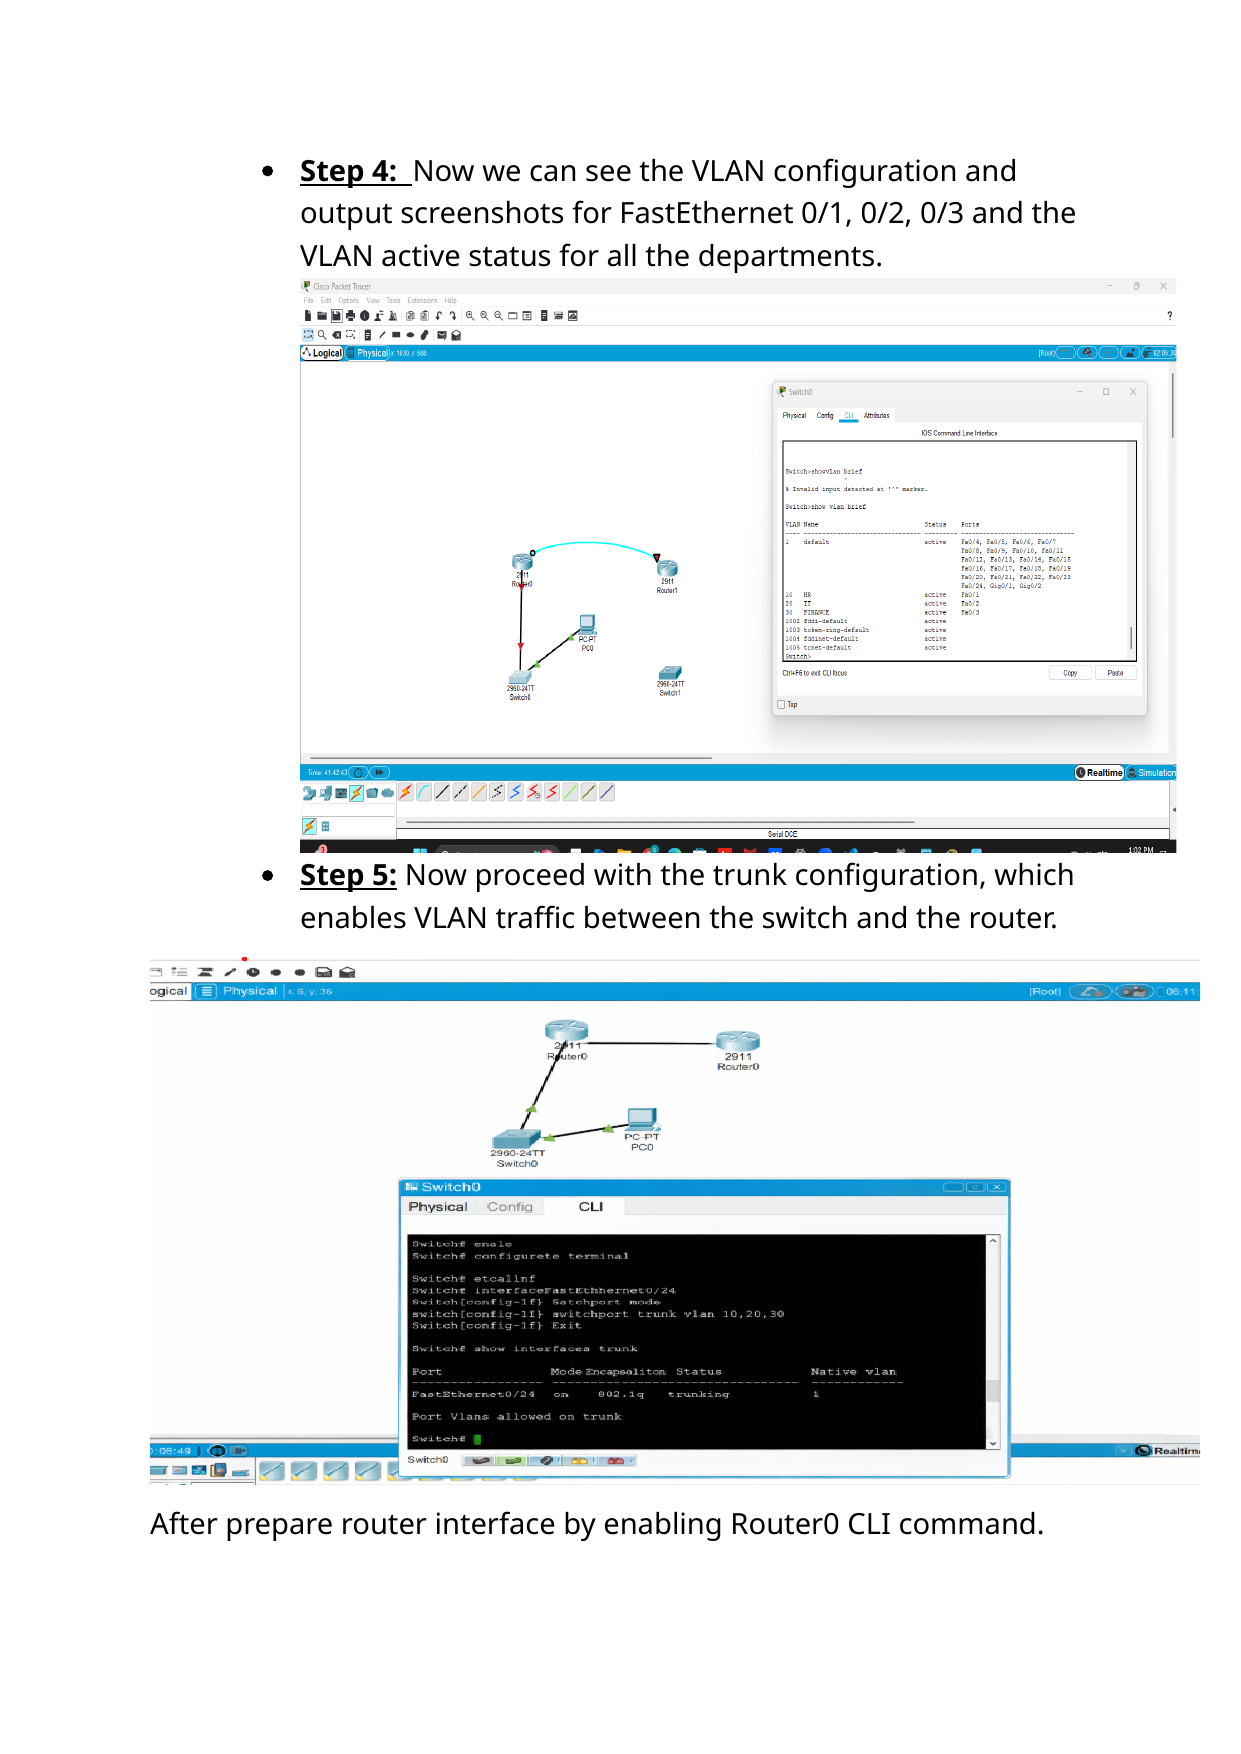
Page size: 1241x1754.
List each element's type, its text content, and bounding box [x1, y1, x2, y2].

picture [1127, 769, 1136, 777]
picture [179, 1449, 190, 1453]
picture [300, 278, 1177, 853]
text After prepare router interface by enabling Router0 CLI command. [150, 1504, 1090, 1543]
picture [1084, 349, 1090, 356]
list Step 4: Now we can see the VLAN configuration and output screenshots for FastEthernet 0/1, 0/2, 0/3 and the VLAN active status for all the departments. [262, 150, 1090, 275]
picture [150, 957, 1200, 1485]
picture [231, 1446, 248, 1455]
list Step 5: Now proceed with the trunk configuration, which enables VLAN traffic between the switch and the router. [262, 855, 1090, 937]
